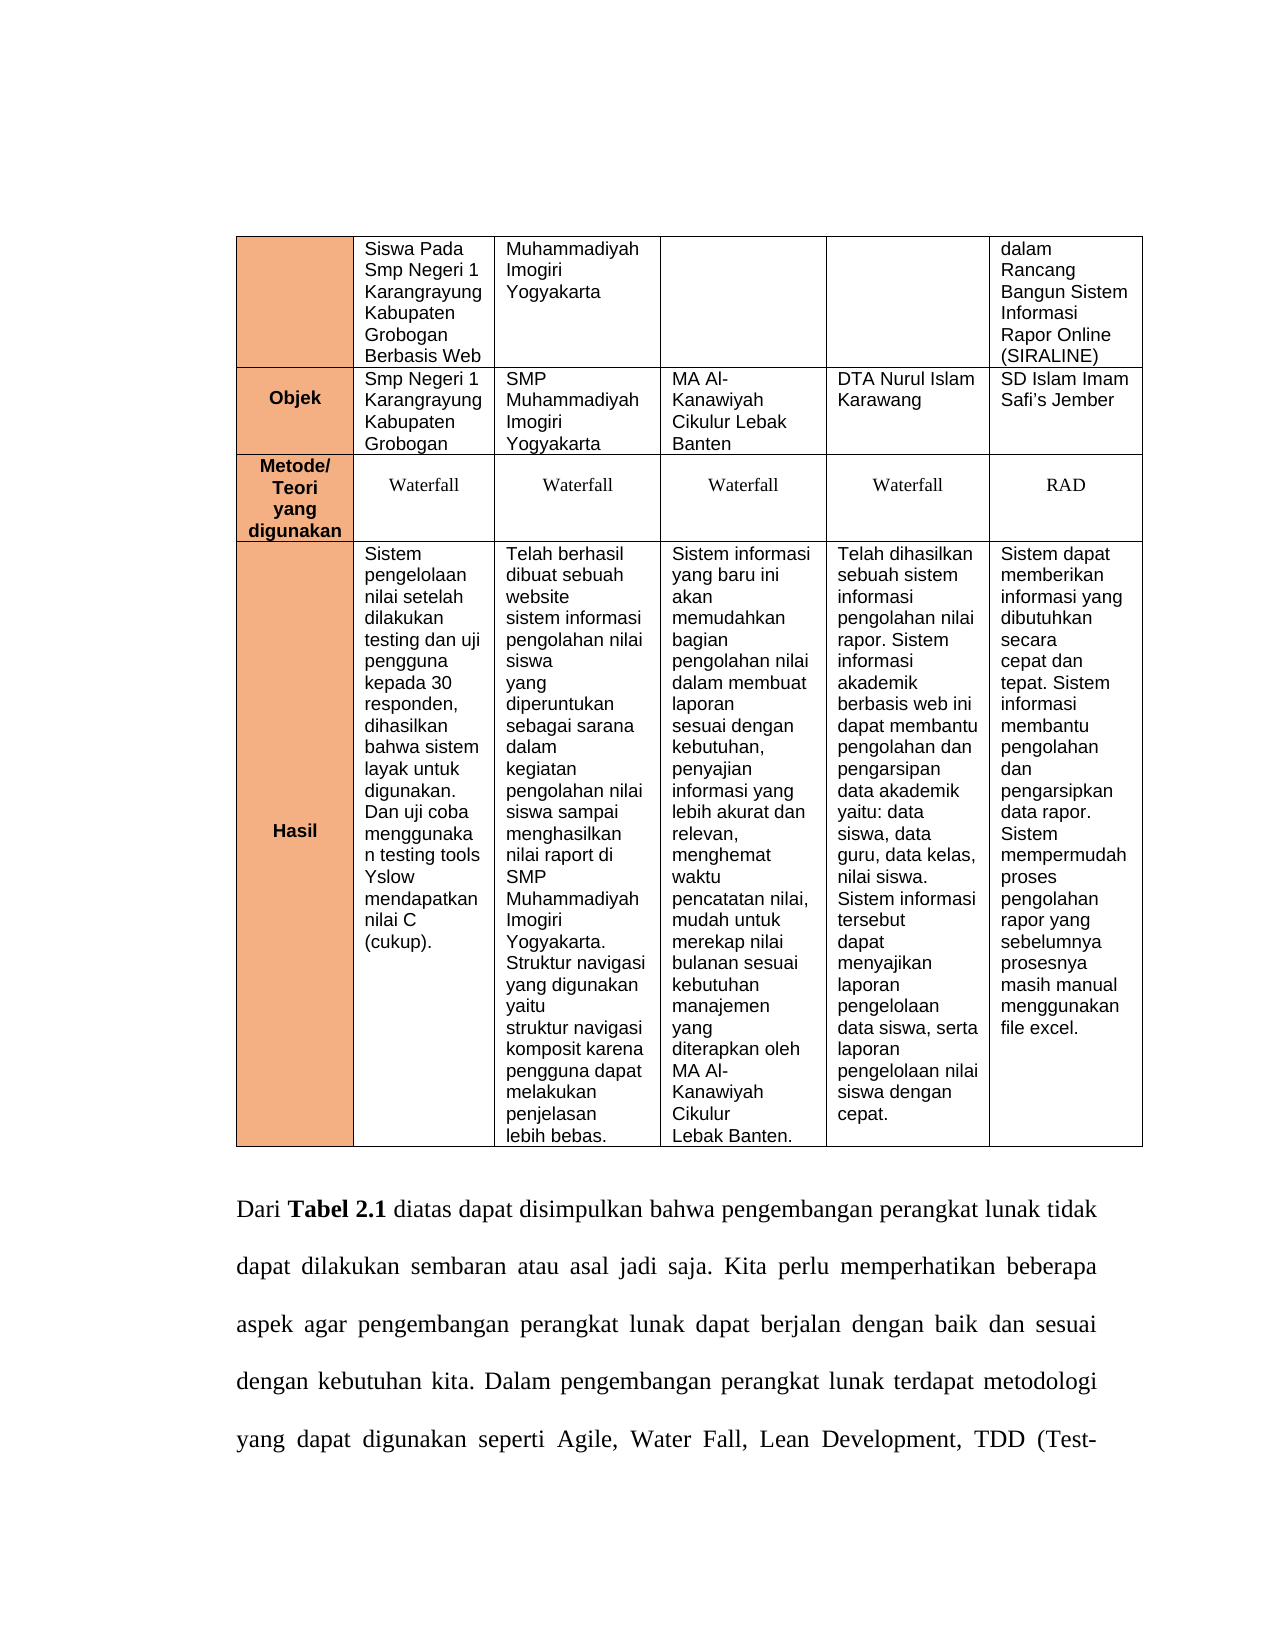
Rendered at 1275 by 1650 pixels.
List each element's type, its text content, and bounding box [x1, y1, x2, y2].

table_cell MA Al-Kanawiyah Cikulur Lebak Banten [661, 368, 826, 454]
table_cell Telah dihasilkan sebuah sistem informasi pengolahan nilai rapor. Sistem informasi akademik berbasis web ini dapat membantu pengolahan dan pengarsipan data akademik yaitu: data siswa, data guru, data kelas, nilai siswa. Sistem informasi tersebut dapat menyajikan laporan pengelolaan data siswa, serta laporan pengelolaan nilai siswa dengan cepat. [827, 542, 989, 1146]
table_cell Sistem pengelolaan nilai setelah dilakukan testing dan uji pengguna kepada 30 responden, dihasilkan bahwa sistem layak untuk digunakan. Dan uji coba menggunakan testing tools Yslow mendapatkan nilai C (cukup). [354, 542, 494, 1146]
table_cell Metode/ Teori yang digunakan [237, 455, 353, 541]
table_cell Waterfall [495, 455, 660, 541]
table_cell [827, 237, 989, 367]
table_cell RAD [990, 455, 1142, 541]
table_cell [495, 237, 660, 367]
table_cell Hasil [237, 542, 353, 1146]
table_cell Waterfall [827, 455, 989, 541]
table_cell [990, 237, 1142, 367]
table_cell Sistem dapat memberikan informasi yang dibutuhkan secara cepat dan tepat. Sistem informasi membantu pengolahan dan pengarsipkan data rapor. Sistem mempermudah proses pengolahan rapor yang sebelumnya prosesnya masih manual menggunakan file excel. [990, 542, 1142, 1146]
table_cell Objek [237, 368, 353, 454]
table_cell Judul [237, 237, 353, 367]
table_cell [354, 237, 494, 367]
table_cell SMP Muhammadiyah Imogiri Yogyakarta [495, 368, 660, 454]
table_cell Smp Negeri 1 Karangrayung Kabupaten Grobogan [354, 368, 494, 454]
table_cell DTA Nurul Islam Karawang [827, 368, 989, 454]
table_cell Waterfall [354, 455, 494, 541]
table_cell SD Islam Imam Safi’s Jember [990, 368, 1142, 454]
table_cell Waterfall [661, 455, 826, 541]
table_cell Sistem informasi yang baru ini akan memudahkan bagian pengolahan nilai dalam membuat laporan sesuai dengan kebutuhan, penyajian informasi yang lebih akurat dan relevan, menghemat waktu pencatatan nilai, mudah untuk merekap nilai bulanan sesuai kebutuhan manajemen yang diterapkan oleh MA Al-Kanawiyah Cikulur Lebak Banten. [661, 542, 826, 1146]
table_cell Telah berhasil dibuat sebuah website sistem informasi pengolahan nilai siswa yang diperuntukan sebagai sarana dalam kegiatan pengolahan nilai siswa sampai menghasilkan nilai raport di SMP Muhammadiyah Imogiri Yogyakarta. Struktur navigasi yang digunakan yaitu struktur navigasi komposit karena pengguna dapat melakukan penjelasan lebih bebas. [495, 542, 660, 1146]
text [236, 1194, 1098, 1453]
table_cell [661, 237, 826, 367]
